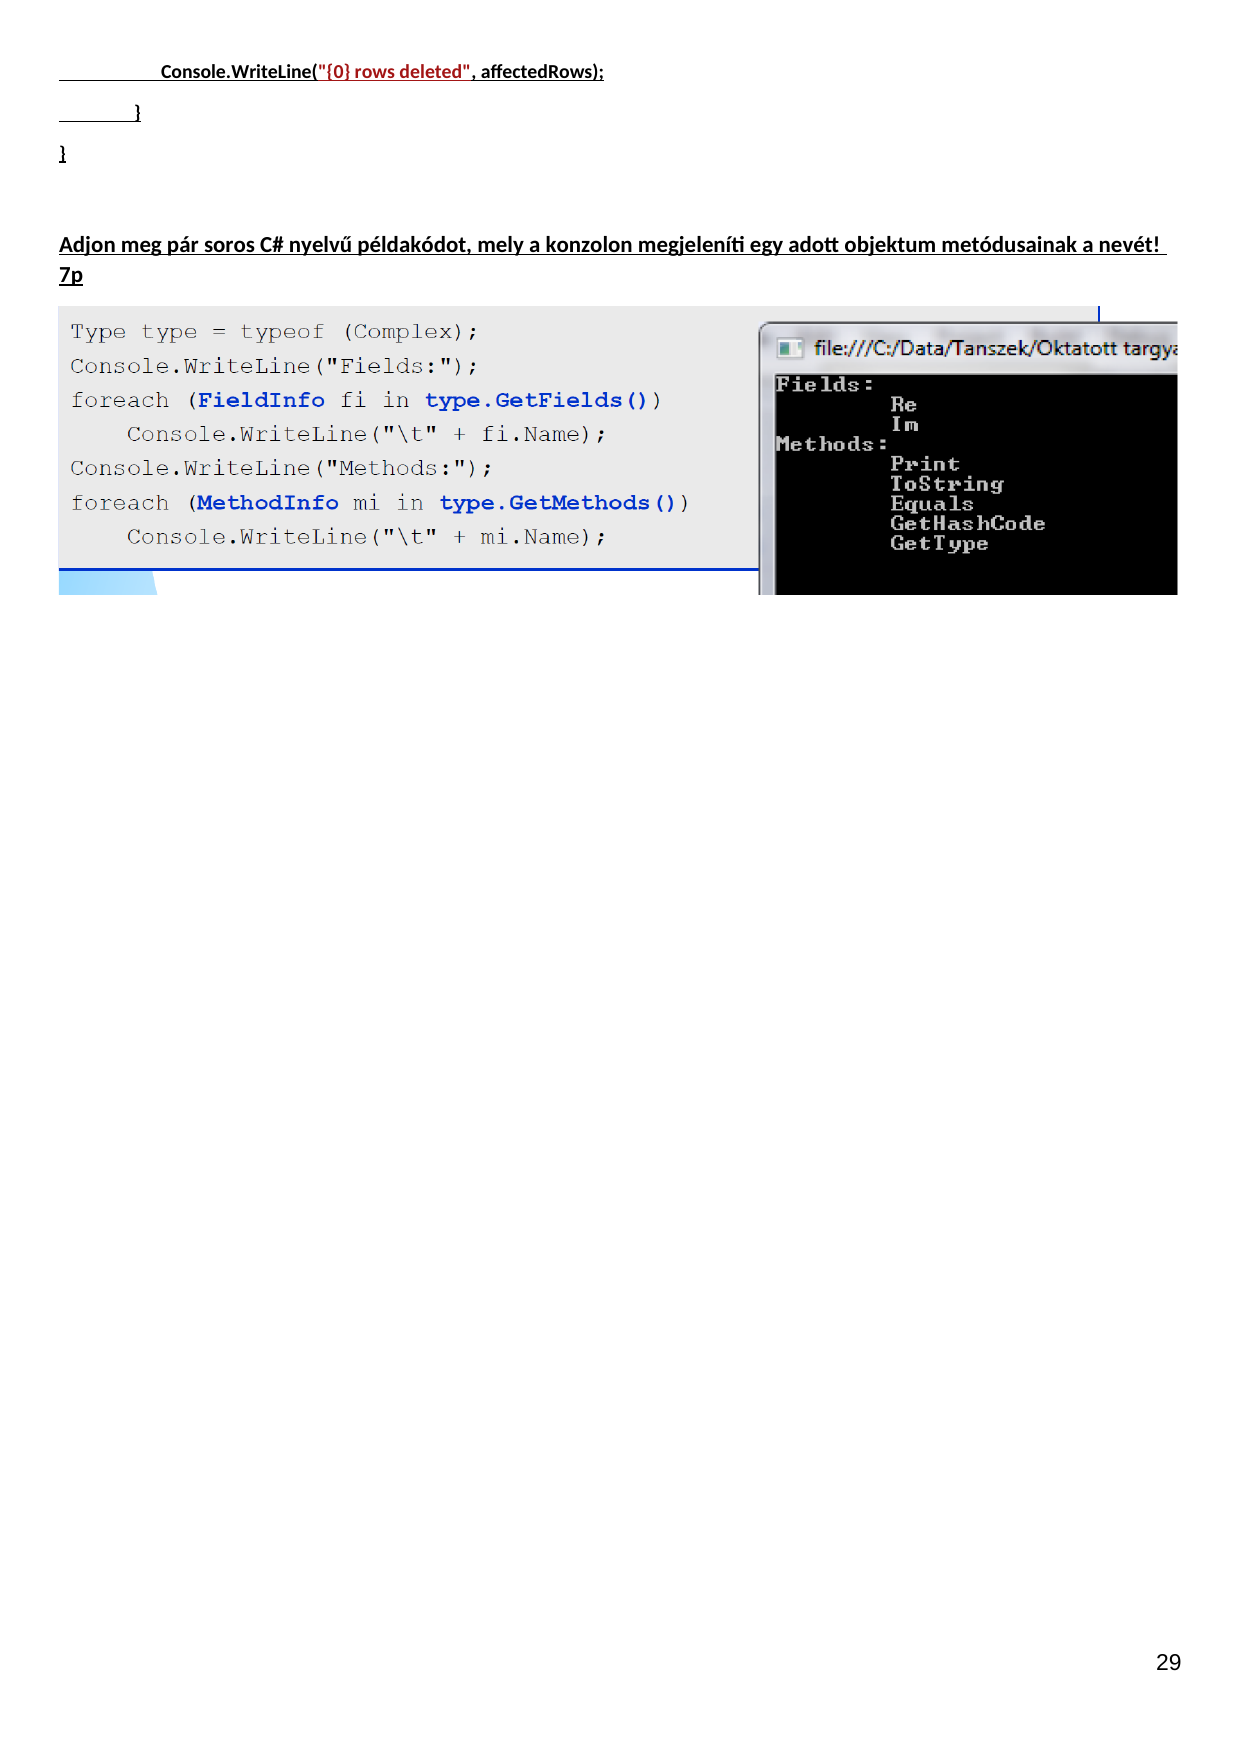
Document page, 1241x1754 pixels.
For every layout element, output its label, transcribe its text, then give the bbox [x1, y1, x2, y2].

text } [59, 141, 1181, 165]
text Adjon meg pár soros C# nyelvű példakódot, mely a konzolon megjeleníti egy adott objektum metódusainak a nevét! 7p [59, 230, 1181, 288]
picture [58, 306, 1182, 595]
text } [59, 100, 1181, 124]
text Console.WriteLine("{0} rows deleted", affectedRows); [59, 59, 1181, 83]
